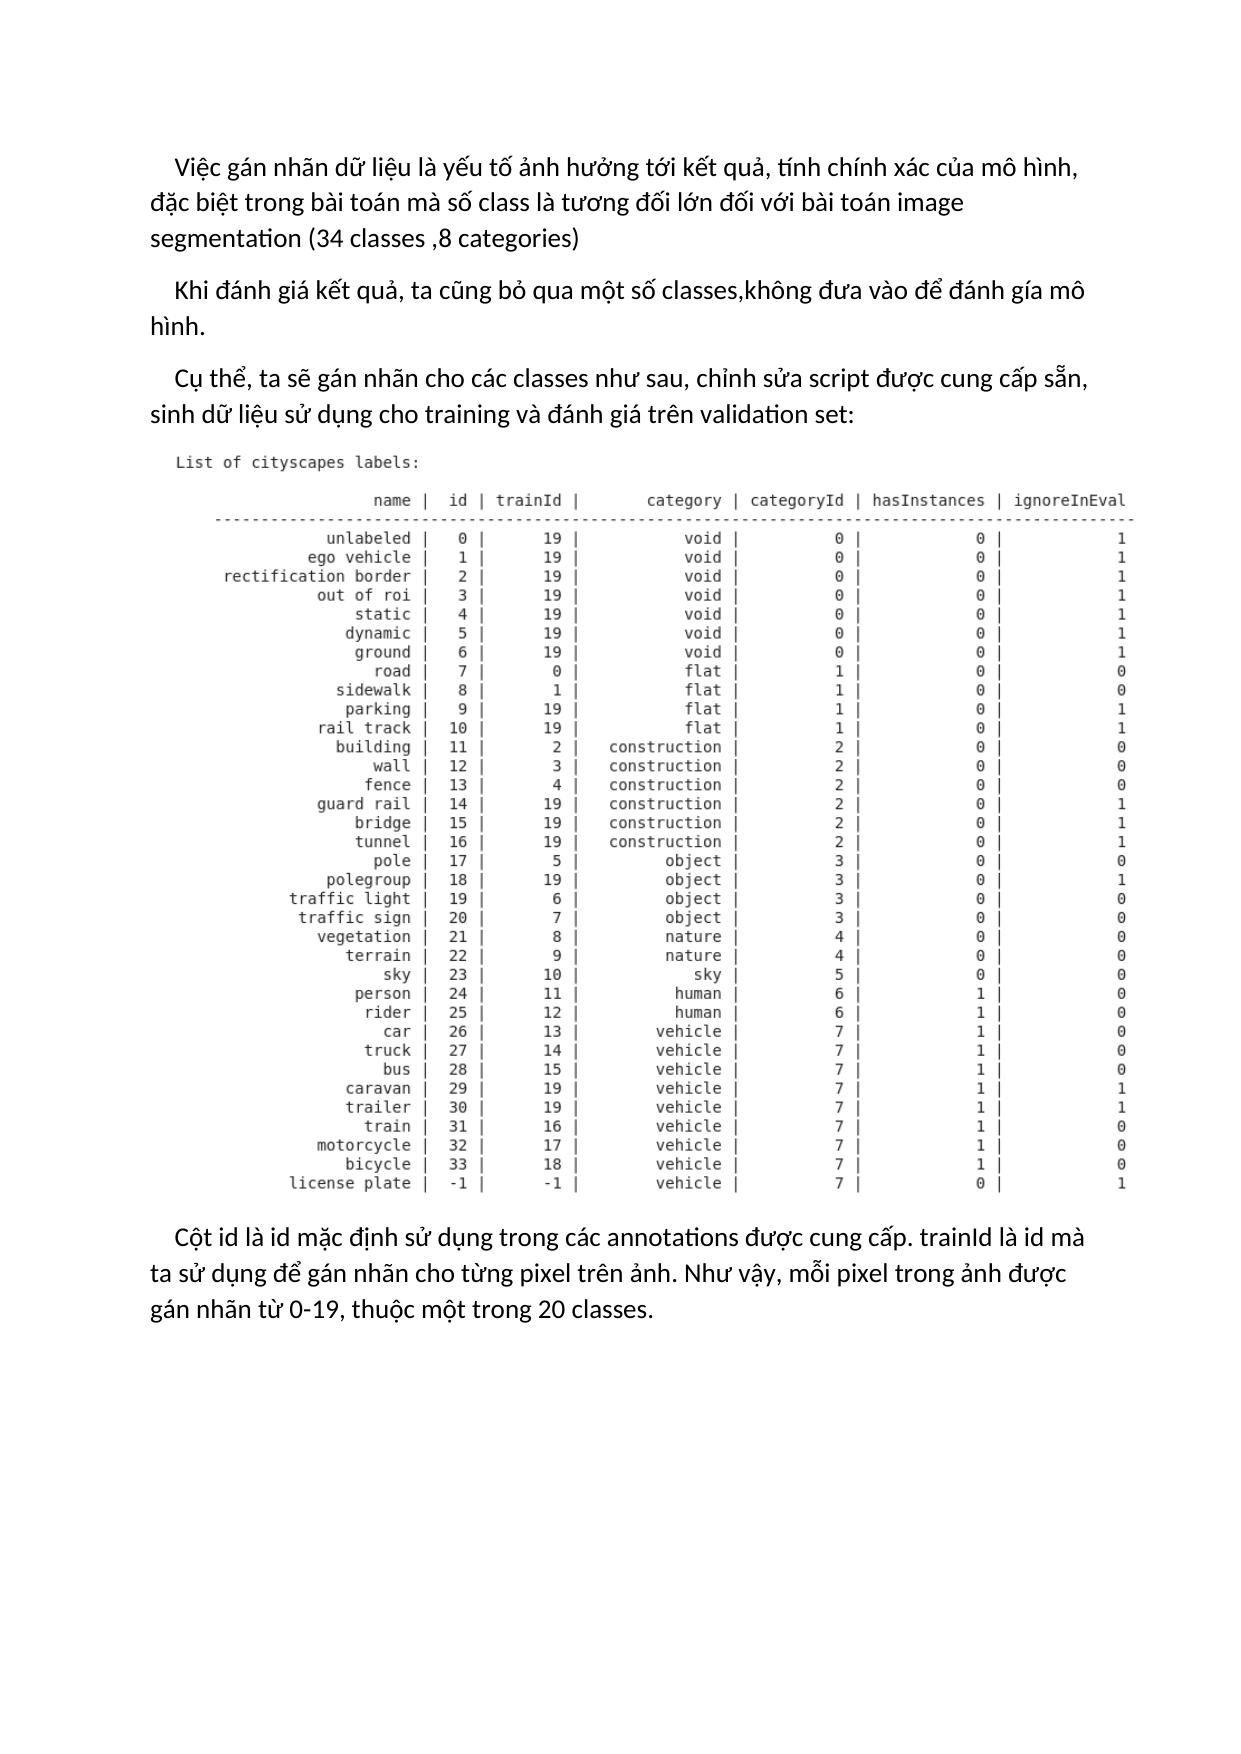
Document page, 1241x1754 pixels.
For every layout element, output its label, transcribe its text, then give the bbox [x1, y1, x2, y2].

text Khi đánh giá kết quả, ta cũng bỏ qua một số classes,không đưa vào để đánh gía mô hình. [150, 273, 1090, 342]
text Cụ thể, ta sẽ gán nhãn cho các classes như sau, chỉnh sửa script được cung cấp sẵn, sinh dữ liệu sử dụng cho training và đánh giá trên validation set: [150, 361, 1090, 430]
text Cột id là id mặc định sử dụng trong các annotations được cung cấp. trainId là id mà ta sử dụng để gán nhãn cho từng pixel trên ảnh. Như vậy, mỗi pixel trong ảnh được gán nhãn từ 0-19, thuộc một trong 20 classes. [150, 1221, 1090, 1325]
text Việc gán nhãn dữ liệu là yếu tố ảnh hưởng tới kết quả, tính chính xác của mô hình, đặc biệt trong bài toán mà số class là tương đối lớn đối với bài toán image segmentation (34 classes ,8 categories) [150, 150, 1090, 254]
